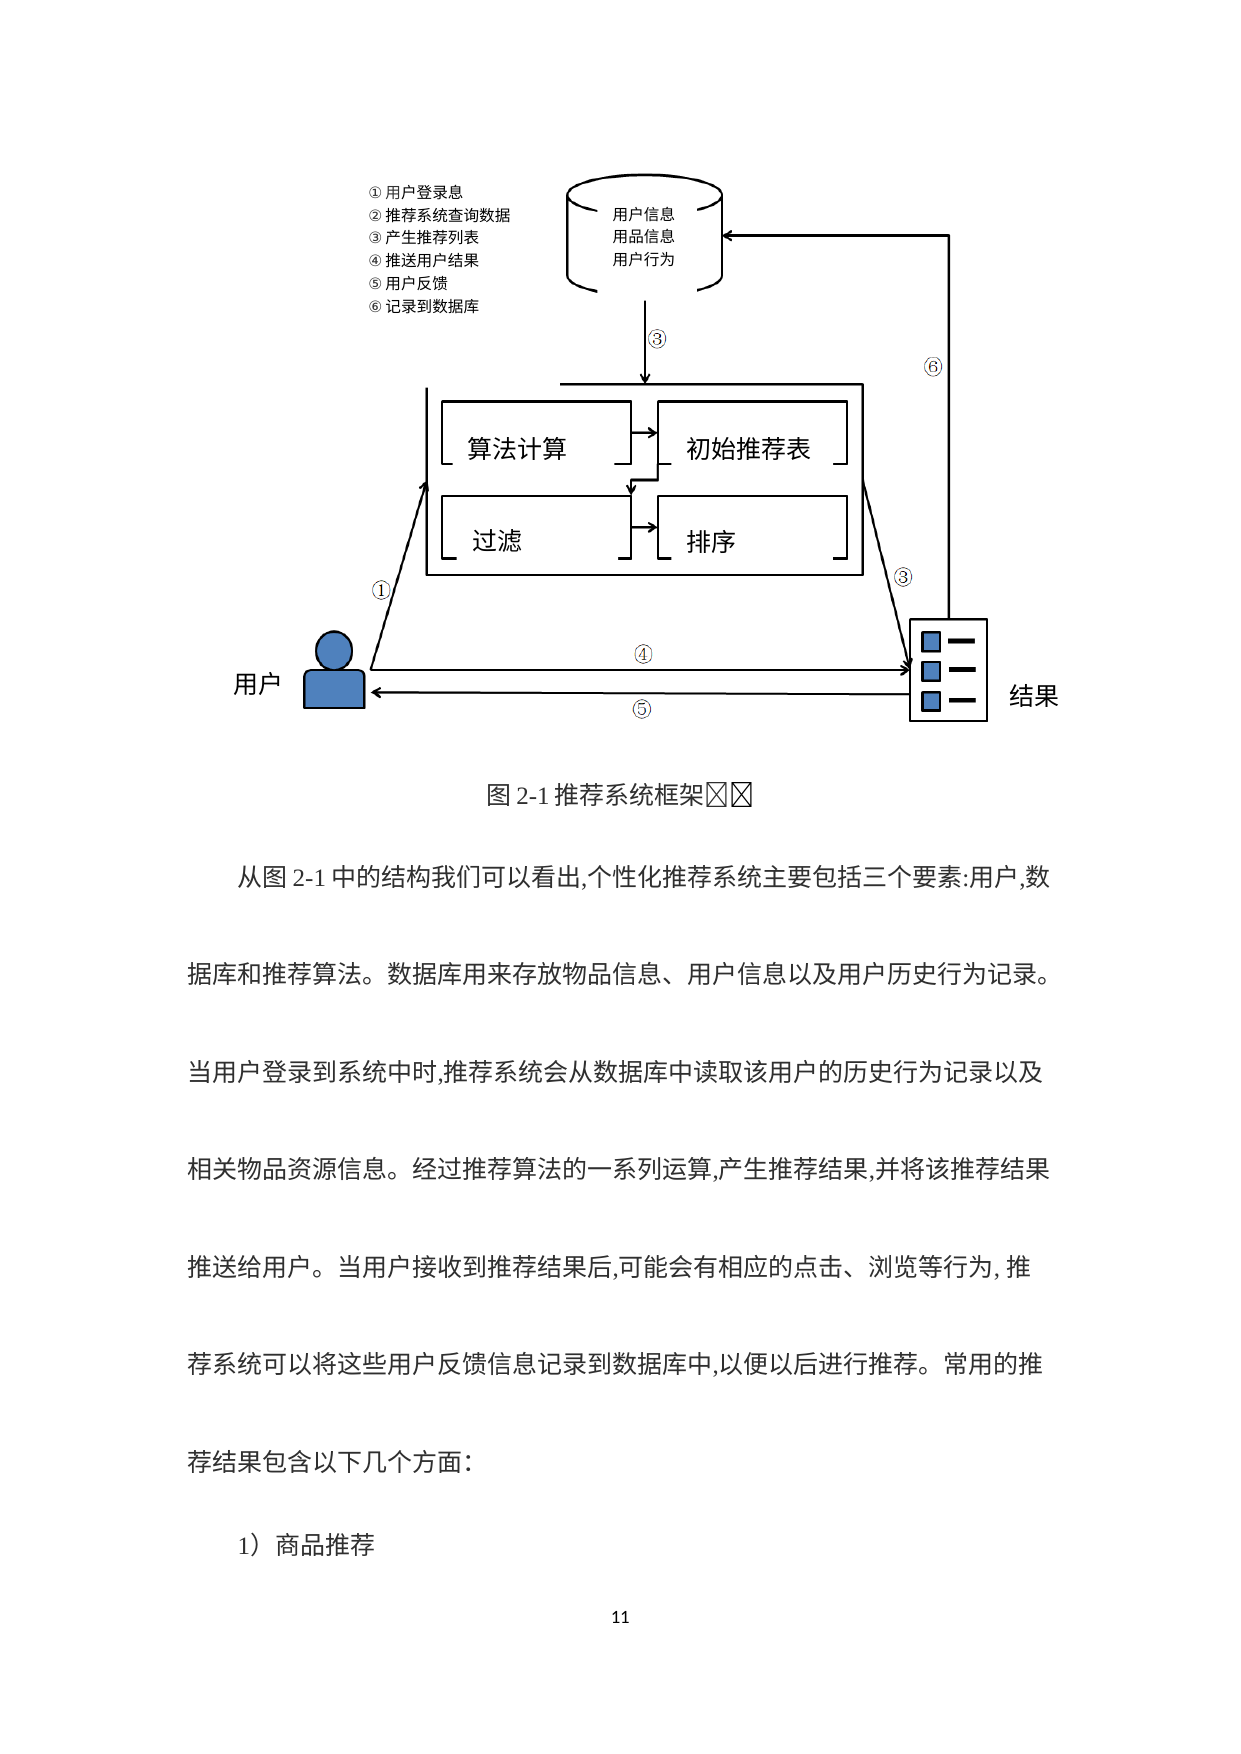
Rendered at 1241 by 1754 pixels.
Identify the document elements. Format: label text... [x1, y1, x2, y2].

text 从图2-1中的结构我们可以看出,个性化推荐系统主要包括三个要素:用户,数据库和推荐算法。数据库用来存放物品信息、用户信息以及用户历史行为记录。当用户登录到系统中时,推荐系统会从数据库中读取该用户的历史行为记录以及相关物品资源信息。经过推荐算法的一系列运算,产生推荐结果,并将该推荐结果推送给用户。当用户接收到推荐结果后,可能会有相应的点击、浏览等行为, 推荐系统可以将这些用户反馈信息记录到数据库中,以便以后进行推荐。常用的推荐结果包含以下几个方面： [187, 843, 1053, 1493]
picture [296, 162, 994, 726]
text 1）商品推荐 [187, 1511, 1053, 1576]
text 图2-1推荐系统框架 [187, 761, 1053, 826]
